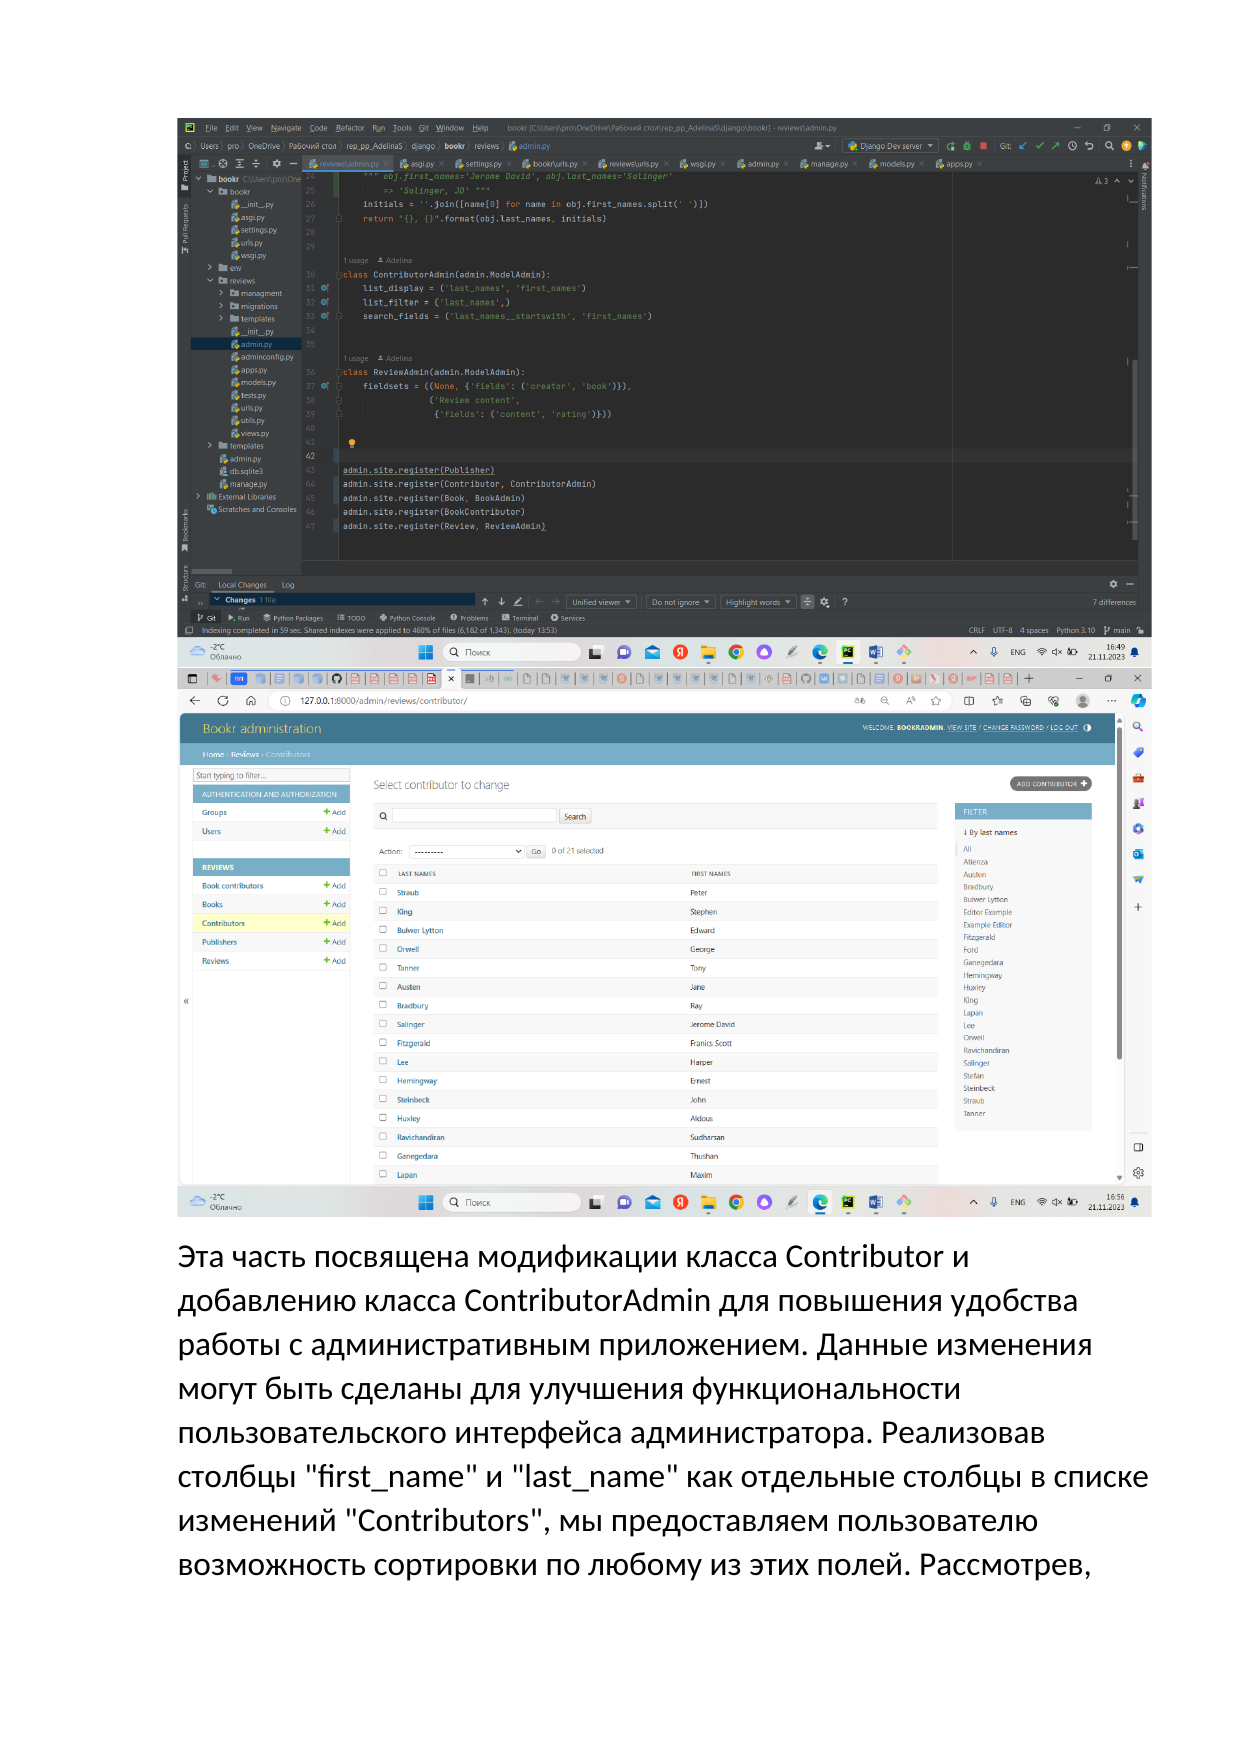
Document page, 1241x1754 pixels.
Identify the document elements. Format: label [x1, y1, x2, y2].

text [177, 1235, 1152, 1584]
picture [177, 668, 1152, 1217]
picture [177, 118, 1152, 667]
